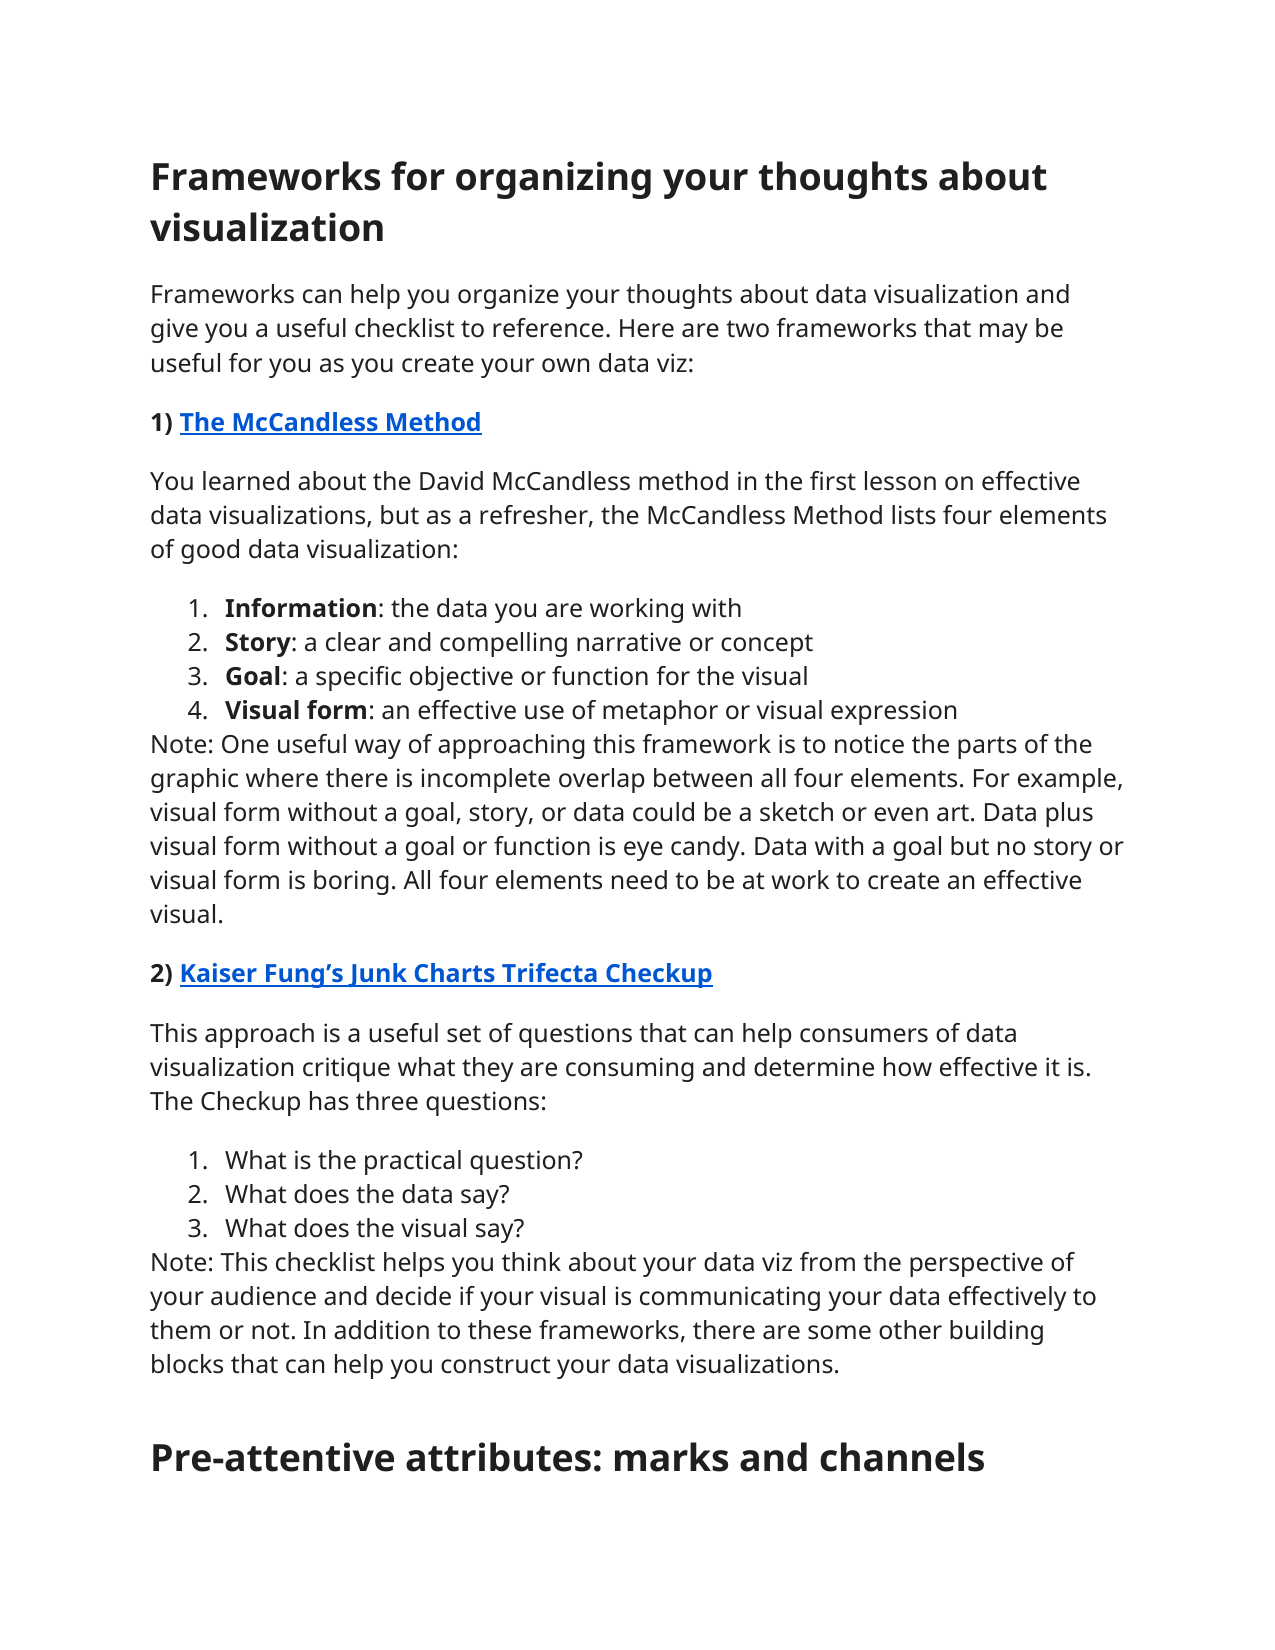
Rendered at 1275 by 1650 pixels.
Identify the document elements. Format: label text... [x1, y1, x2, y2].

text 1) The McCandless Method [150, 404, 1125, 438]
subtitle Frameworks for organizing your thoughts about visualization [150, 150, 1125, 252]
list Story: a clear and compelling narrative or concept [187, 624, 1125, 659]
list What is the practical question? [187, 1142, 1125, 1176]
subtitle Pre-attentive attributes: marks and channels [150, 1431, 1125, 1482]
text Note: One useful way of approaching this framework is to notice the parts of the graphic where there is incomplete overlap between all four elements. For example, visual form without a goal, story, or data could be a sketch or even art. Data plus visual form without a goal or function is eye candy. Data with a goal but no story or visual form is boring. All four elements need to be at work to create an effective visual. [150, 727, 1125, 931]
text You learned about the David McCandless method in the first lesson on effective data visualizations, but as a refresher, the McCandless Method lists four elements of good data visualization: [150, 463, 1125, 566]
list What does the visual say? [187, 1211, 1125, 1244]
text This approach is a useful set of questions that can help consumers of data visualization critique what they are consuming and determine how effective it is. The Checkup has three questions: [150, 1015, 1125, 1117]
text 2) Kaiser Fung’s Junk Charts Trifecta Checkup [150, 956, 1125, 990]
text Note: This checklist helps you think about your data viz from the perspective of your audience and decide if your visual is communicating your data effectively to them or not. In addition to these frameworks, there are some other building blocks that can help you construct your data visualizations. [150, 1244, 1125, 1381]
list Information: the data you are working with [187, 591, 1125, 624]
list Goal: a specific objective or function for the visual [187, 659, 1125, 693]
list What does the data say? [187, 1176, 1125, 1211]
text Frameworks can help you organize your thoughts about data visualization and give you a useful checklist to reference. Here are two frameworks that may be useful for you as you create your own data viz: [150, 277, 1125, 379]
list Visual form: an effective use of metaphor or visual expression [187, 693, 1125, 727]
